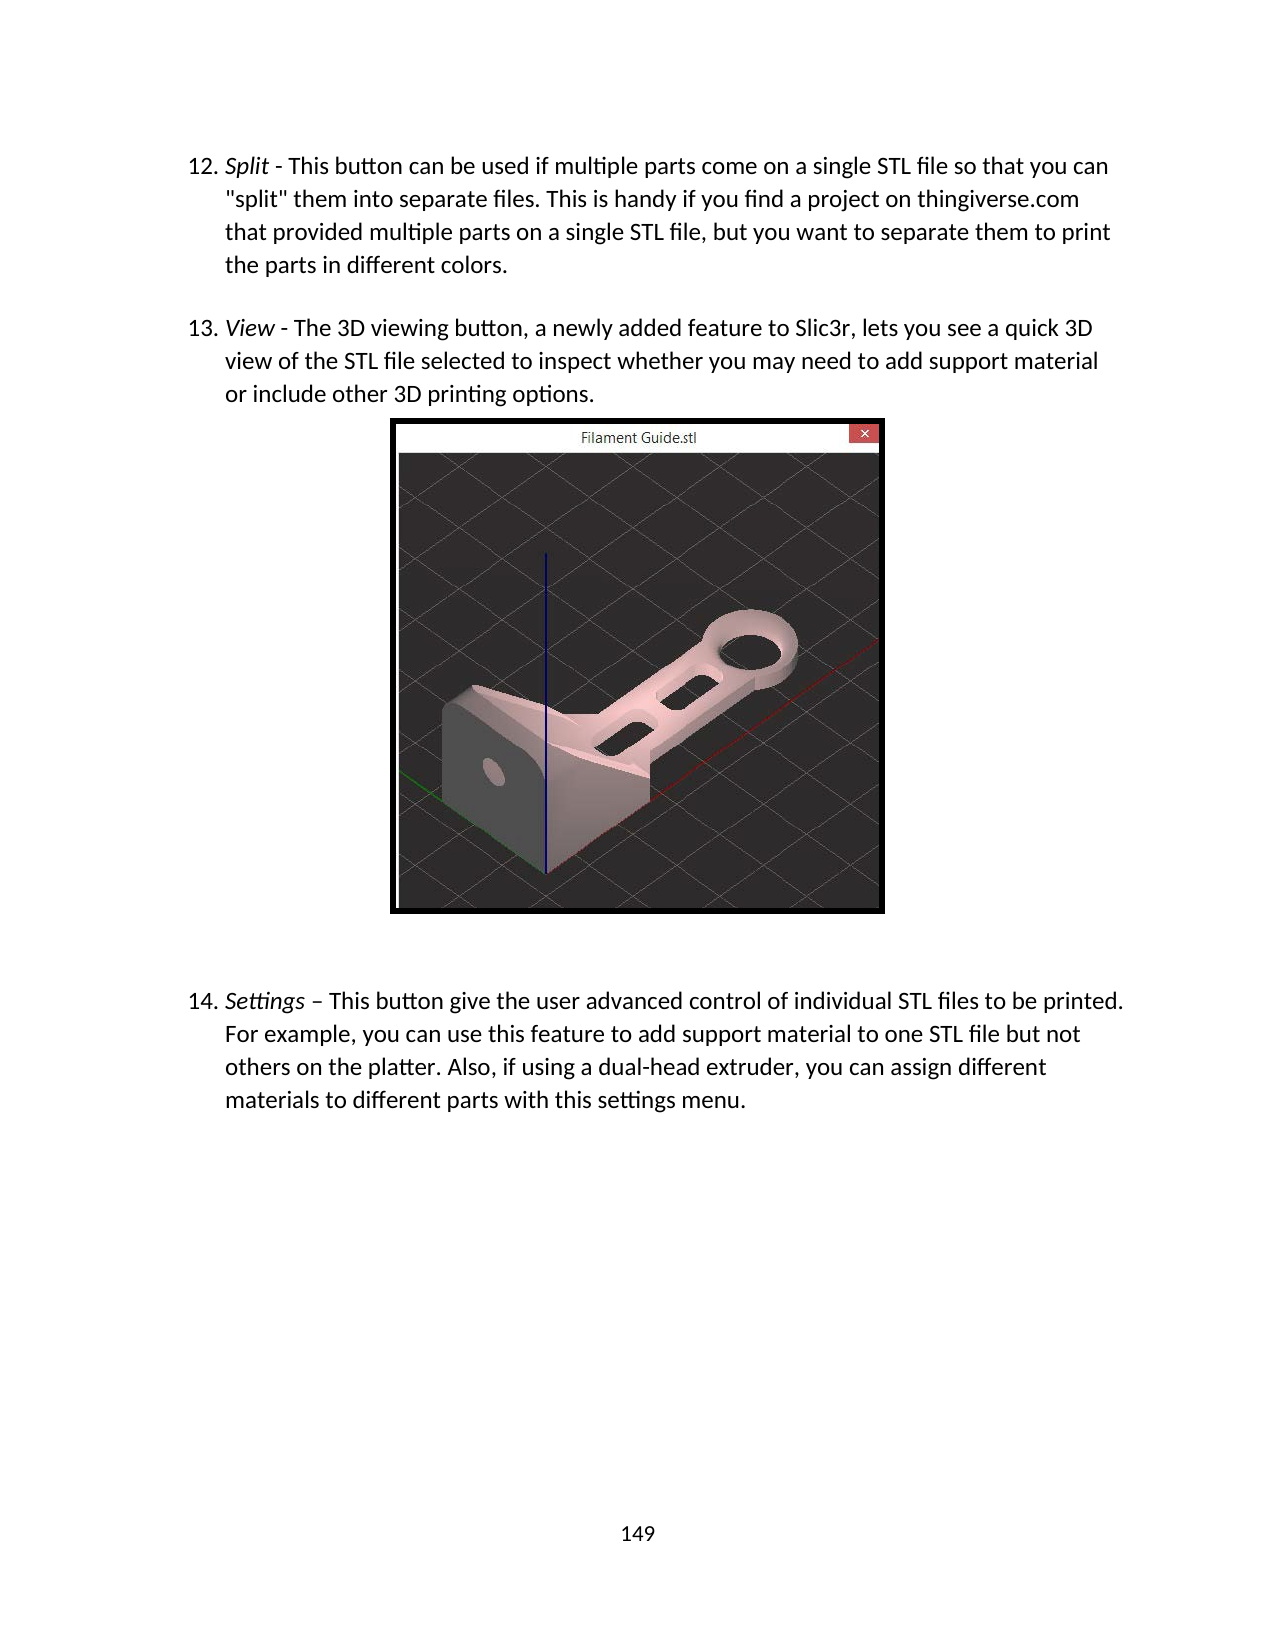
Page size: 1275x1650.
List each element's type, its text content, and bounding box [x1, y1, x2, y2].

picture [396, 424, 879, 908]
list Settings – This button give the user advanced control of individual STL files to be printed. For example, you can use this feature to add support material to one STL file but not others on the platter. Also, if using a dual-head extruder, you can assign different materials to different parts with this settings menu. [187, 985, 1125, 1114]
list View - The 3D viewing button, a newly added feature to Slic3r, lets you see a quick 3D view of the STL file selected to inspect whether you may need to add support material or include other 3D printing options. [187, 312, 1125, 408]
list Split - This button can be used if multiple parts come on a single STL file so that you can "split" them into separate files. This is handy if you find a project on thingiverse.com that provided multiple parts on a single STL file, but you want to separate them to print the parts in different colors. [187, 150, 1125, 279]
